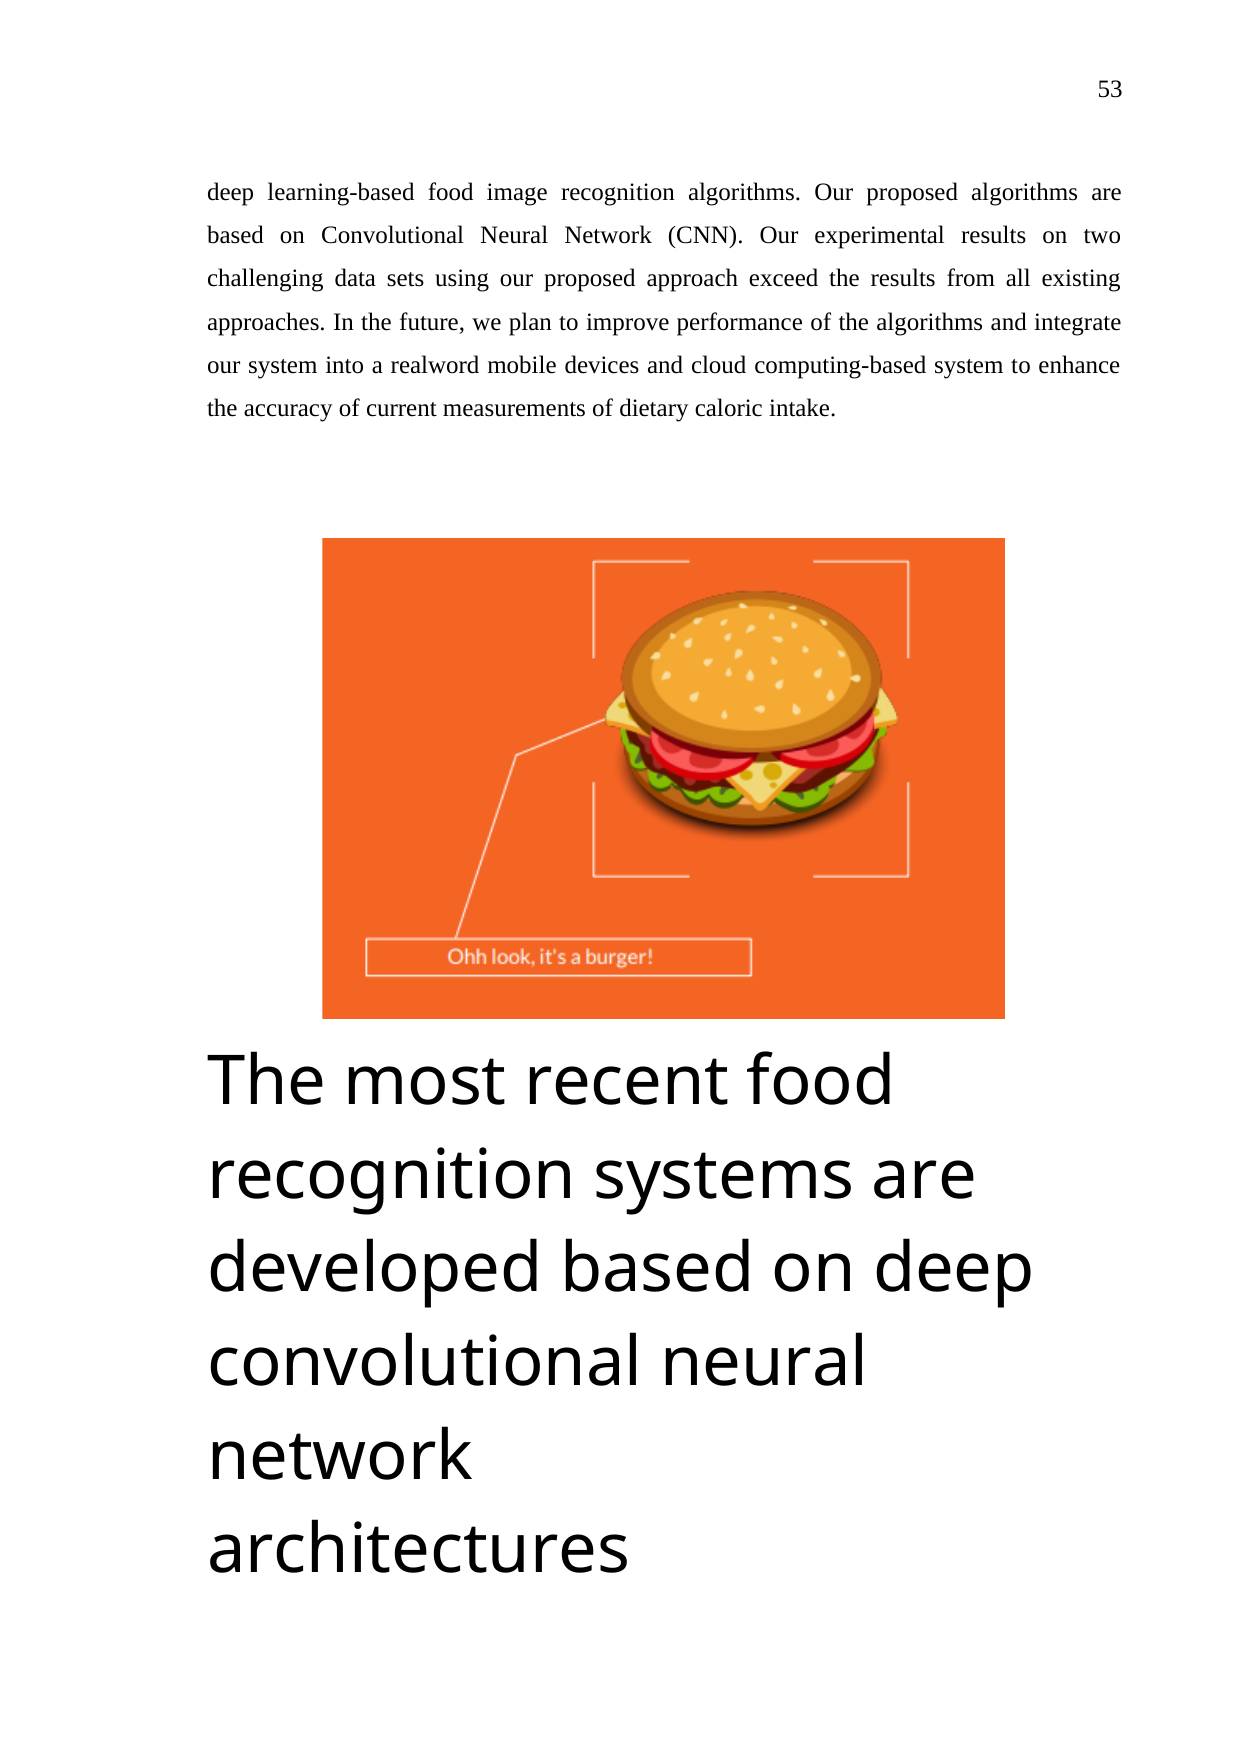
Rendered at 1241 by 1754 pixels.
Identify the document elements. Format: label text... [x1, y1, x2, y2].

picture [322, 538, 1005, 1019]
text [207, 177, 1122, 422]
text architectures [207, 1499, 1122, 1593]
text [207, 1031, 1122, 1499]
